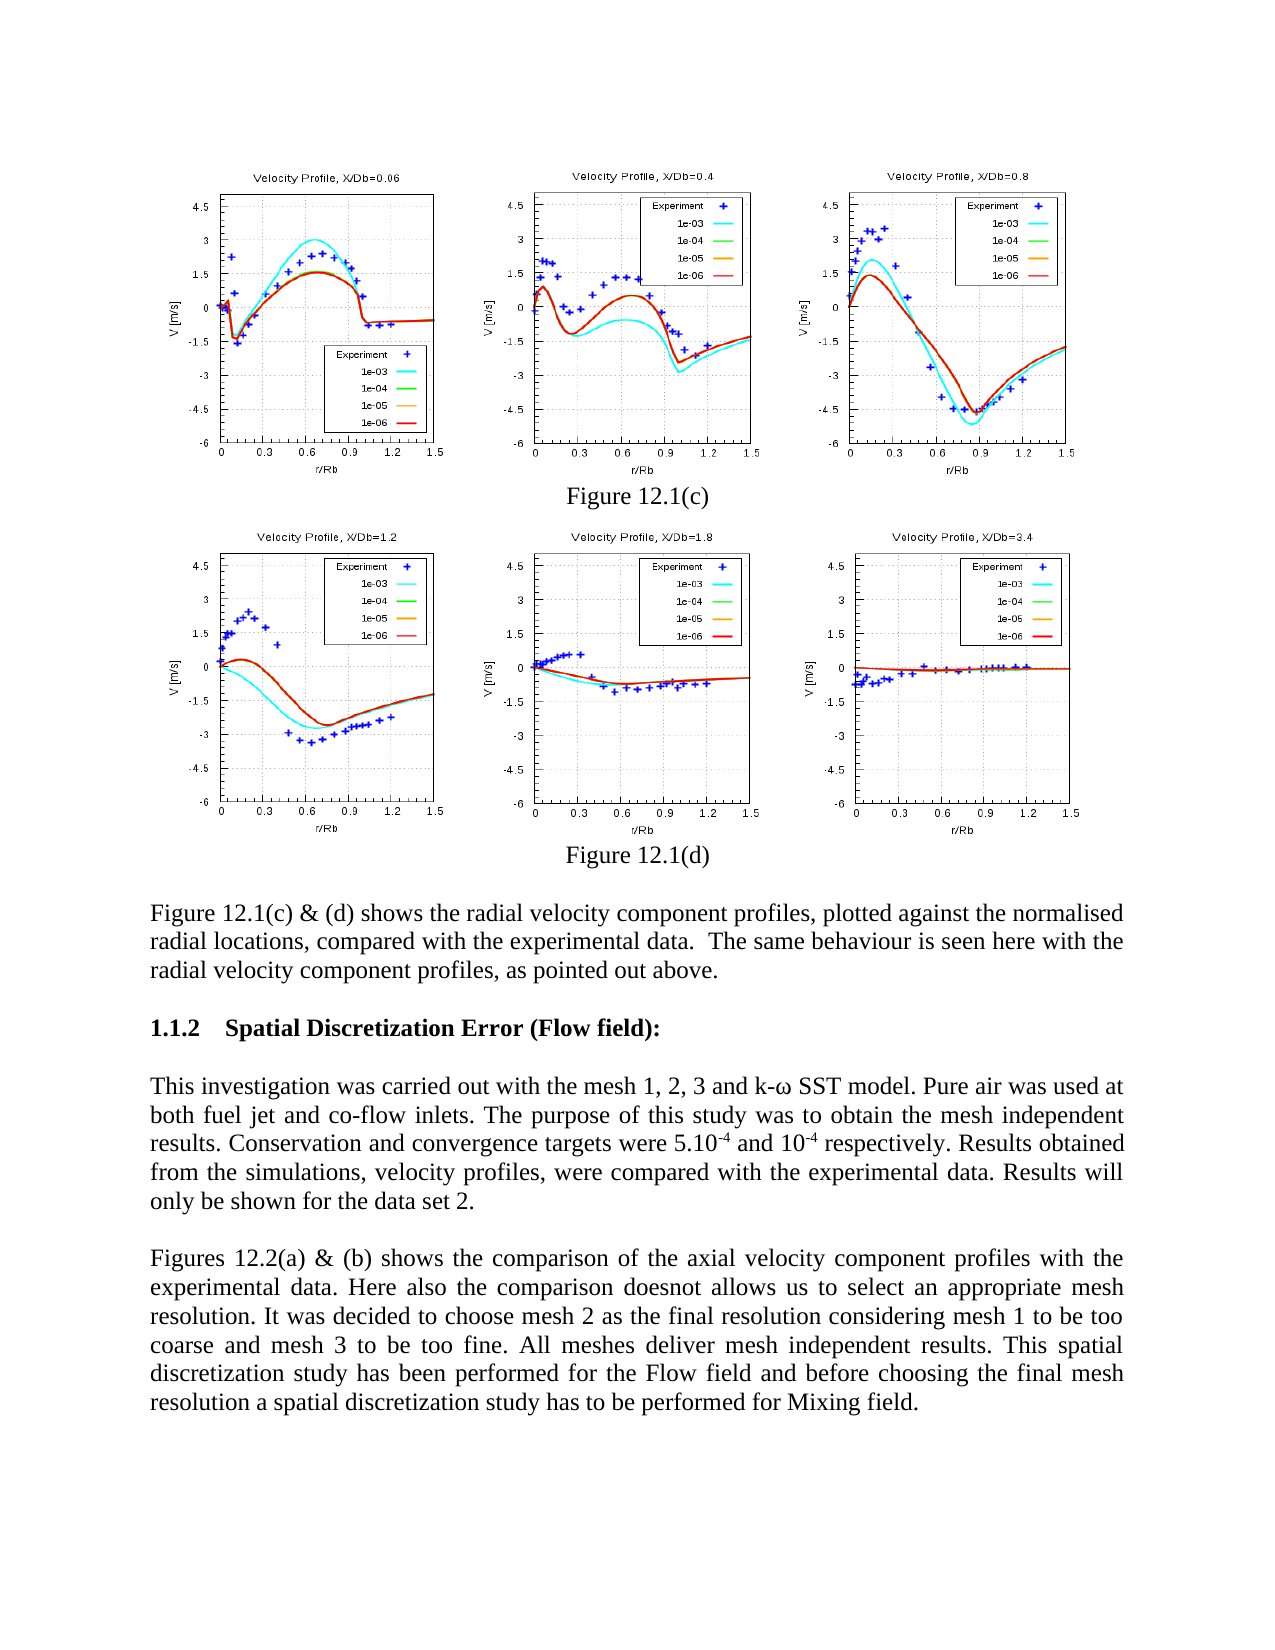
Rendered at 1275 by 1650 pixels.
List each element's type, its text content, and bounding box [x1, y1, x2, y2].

text This investigation was carried out with the mesh 1, 2, 3 and k-ω SST model. Pure air was used at both fuel jet and co-flow inlets. The purpose of this study was to obtain the mesh independent results. Conservation and convergence targets were 5.10-4 and 10-4 respectively. Results obtained from the simulations, velocity profiles, were compared with the experimental data. Results will only be shown for the data set 2. [150, 1071, 1125, 1215]
picture [465, 510, 780, 841]
text Figures 12.2(a) & (b) shows the comparison of the axial velocity component profiles with the experimental data. Here also the comparison doesnot allows us to select an appropriate mesh resolution. It was decided to choose mesh 2 as the final resolution considering mesh 1 to be too coarse and mesh 3 to be too fine. All meshes deliver mesh independent results. This spatial discretization study has been performed for the Flow field and before choosing the final mesh resolution a spatial discretization study has to be performed for Mixing field. [150, 1243, 1125, 1416]
text Figure 12.1(c) [150, 481, 1125, 509]
text Figure 12.1(d) [150, 840, 1125, 869]
picture [152, 511, 463, 839]
subtitle Spatial Discretization Error (Flow field): [150, 1013, 1125, 1042]
picture [465, 150, 1095, 481]
text Figure 12.1(c) & (d) shows the radial velocity component profiles, plotted against the normalised radial locations, compared with the experimental data. The same behaviour is seen here with the radial velocity component profiles, as pointed out above. [150, 898, 1125, 984]
picture [152, 152, 463, 479]
picture [786, 510, 1100, 841]
